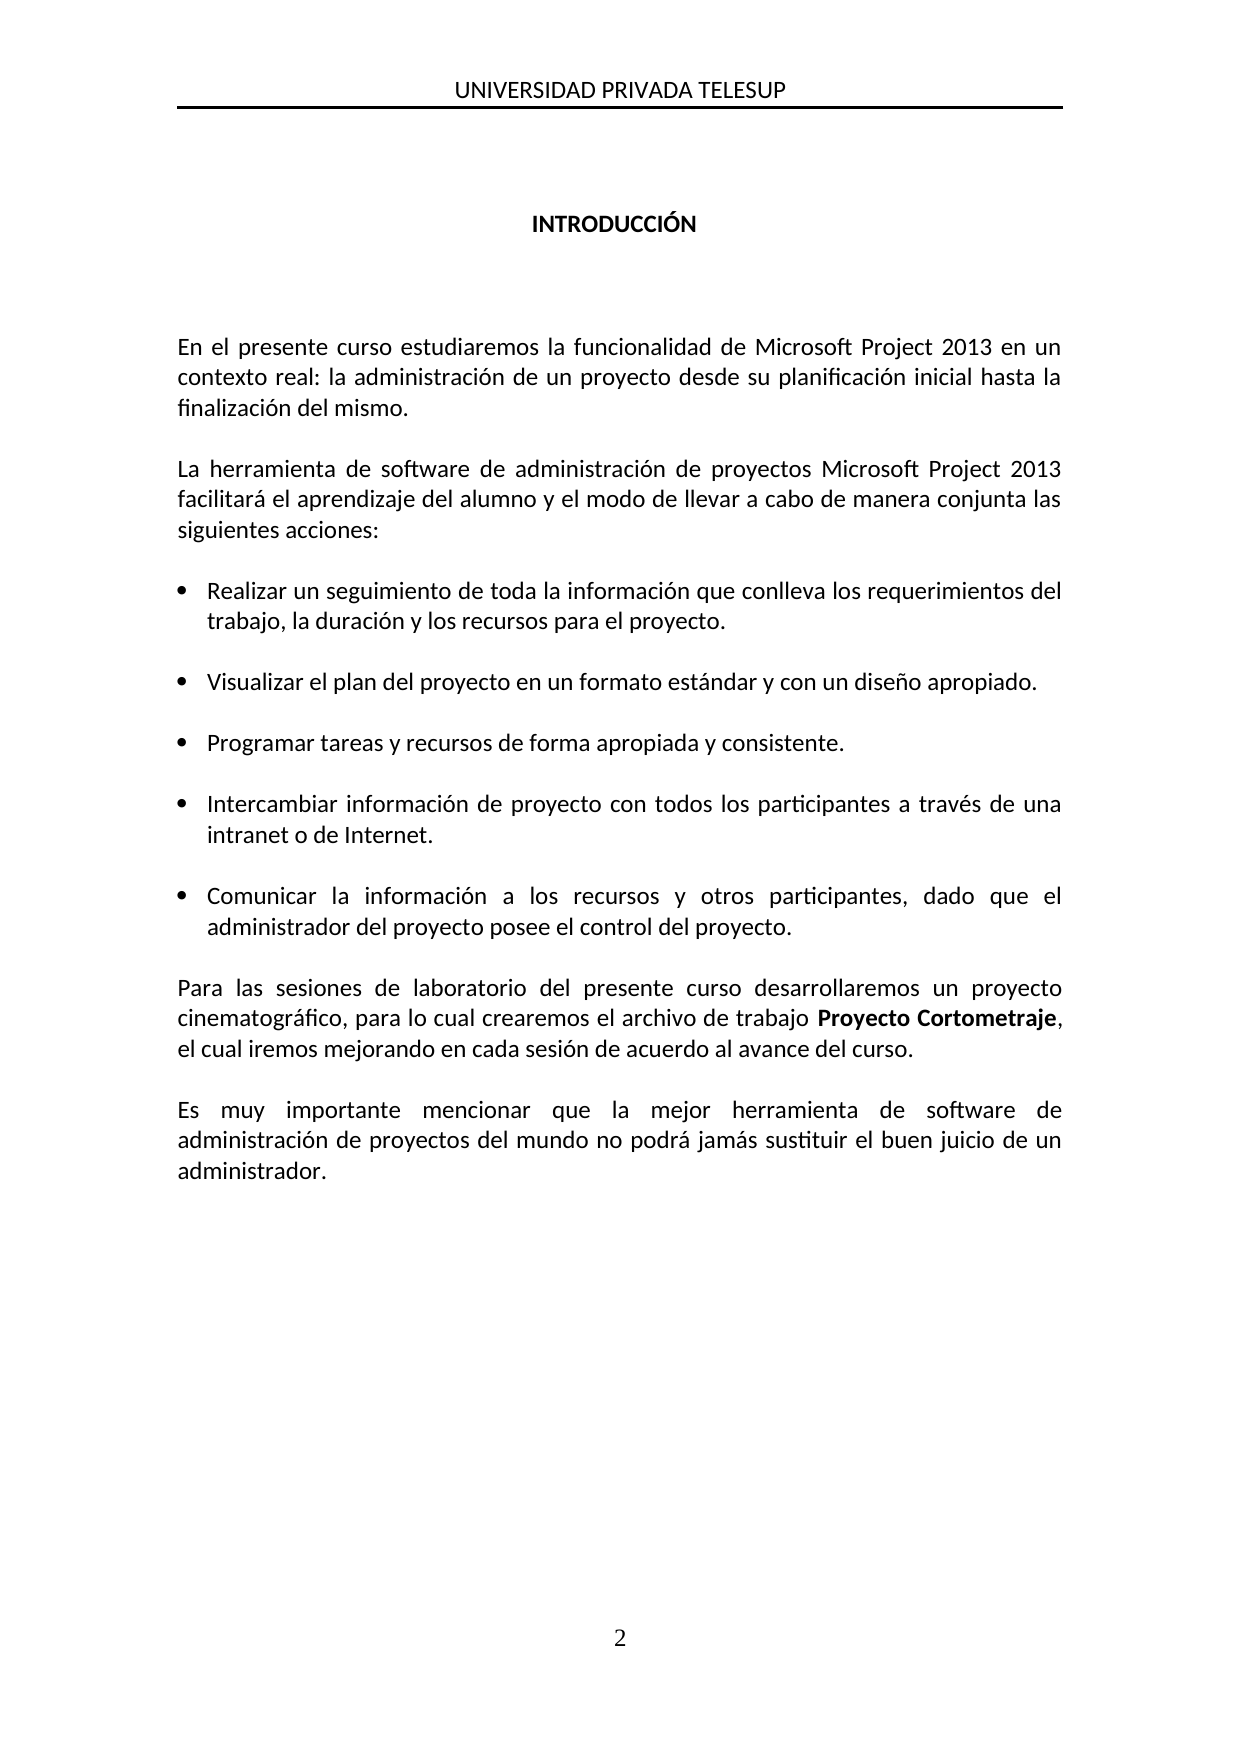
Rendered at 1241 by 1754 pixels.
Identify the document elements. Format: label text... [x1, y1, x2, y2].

list Comunicar la información a los recursos y otros participantes, dado que el administrador del proyecto posee el control del proyecto. [177, 880, 1063, 941]
text La herramienta de software de administración de proyectos Microsoft Project 2013 facilitará el aprendizaje del alumno y el modo de llevar a cabo de manera conjunta las siguientes acciones: [177, 453, 1063, 544]
list Realizar un seguimiento de toda la información que conlleva los requerimientos del trabajo, la duración y los recursos para el proyecto. [177, 575, 1063, 636]
list Intercambiar información de proyecto con todos los participantes a través de una intranet o de Internet. [177, 788, 1063, 849]
text Para las sesiones de laboratorio del presente curso desarrollaremos un proyecto cinematográfico, para lo cual crearemos el archivo de trabajo Proyecto Cortometraje, el cual iremos mejorando en cada sesión de acuerdo al avance del curso. [177, 972, 1063, 1063]
list Programar tareas y recursos de forma apropiada y consistente. [177, 727, 1063, 758]
text En el presente curso estudiaremos la funcionalidad de Microsoft Project 2013 en un contexto real: la administración de un proyecto desde su planificación inicial hasta la finalización del mismo. [177, 331, 1063, 422]
list INTRODUCCIÓN [252, 209, 1063, 239]
text Es muy importante mencionar que la mejor herramienta de software de administración de proyectos del mundo no podrá jamás sustituir el buen juicio de un administrador. [177, 1094, 1063, 1185]
list Visualizar el plan del proyecto en un formato estándar y con un diseño apropiado. [177, 666, 1063, 697]
